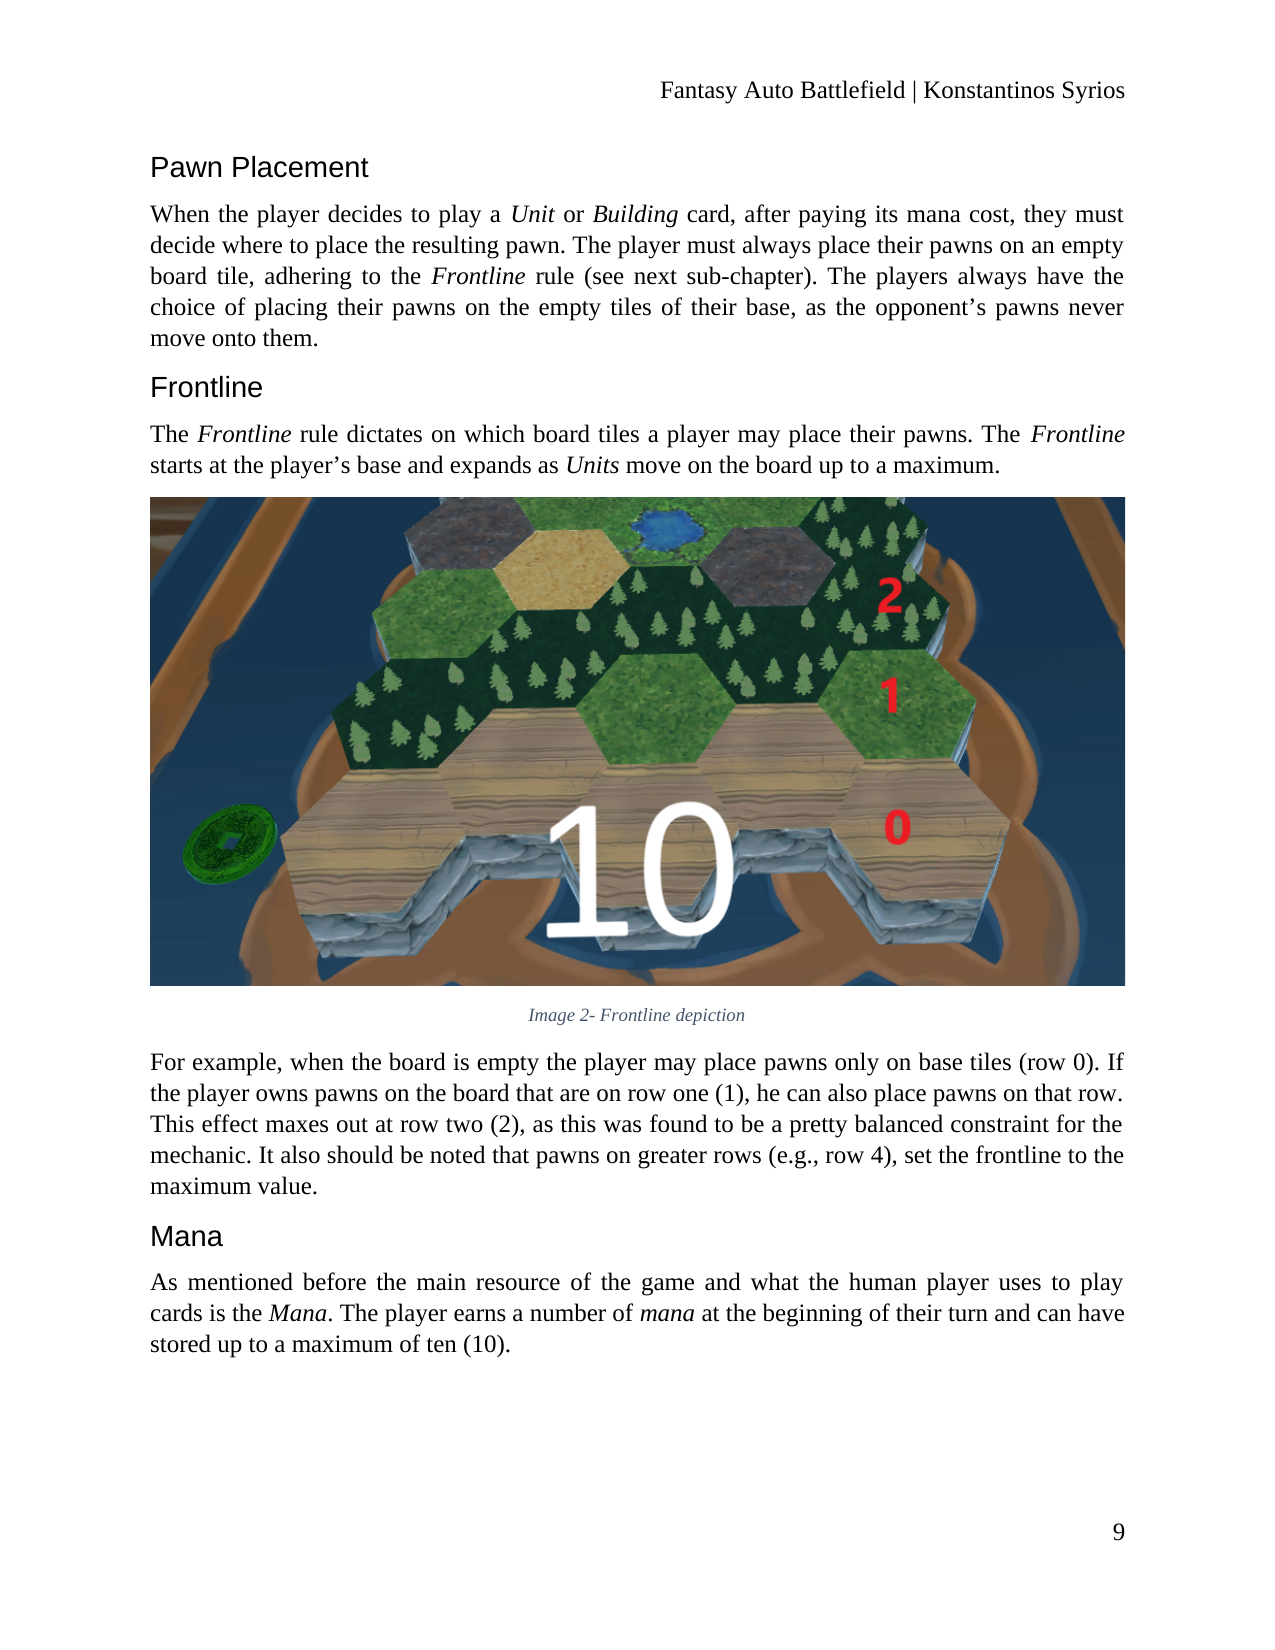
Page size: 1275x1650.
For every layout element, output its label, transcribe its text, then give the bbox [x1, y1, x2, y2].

subtitle Frontline [150, 371, 1125, 404]
text The Frontline rule dictates on which board tiles a player may place their pawns. The Frontline starts at the player’s base and expands as Units move on the board up to a maximum. [150, 419, 1125, 479]
text For example, when the board is empty the player may place pawns only on base tiles (row 0). If the player owns pawns on the board that are on row one (1), he can also place pawns on that row. This effect maxes out at row two (2), as this was found to be a pretty balanced constraint for the mechanic. It also should be noted that pawns on greater rows (e.g., row 4), set the frontline to the maximum value. [150, 1047, 1125, 1200]
picture [150, 497, 1125, 986]
text When the player decides to play a Unit or Building card, after paying its mana cost, they must decide where to place the resulting pawn. The player must always place their pawns on an empty board tile, adhering to the Frontline rule (see next sub-chapter). The players always have the choice of placing their pawns on the empty tiles of their base, as the opponent’s pawns never move onto them. [150, 199, 1125, 352]
text As mentioned before the main resource of the game and what the human player uses to play cards is the Mana. The player earns a number of mana at the beginning of their turn and can have stored up to a maximum of ten (10). [150, 1267, 1125, 1358]
subtitle Pawn Placement [150, 150, 1125, 183]
subtitle Mana [150, 1219, 1125, 1252]
